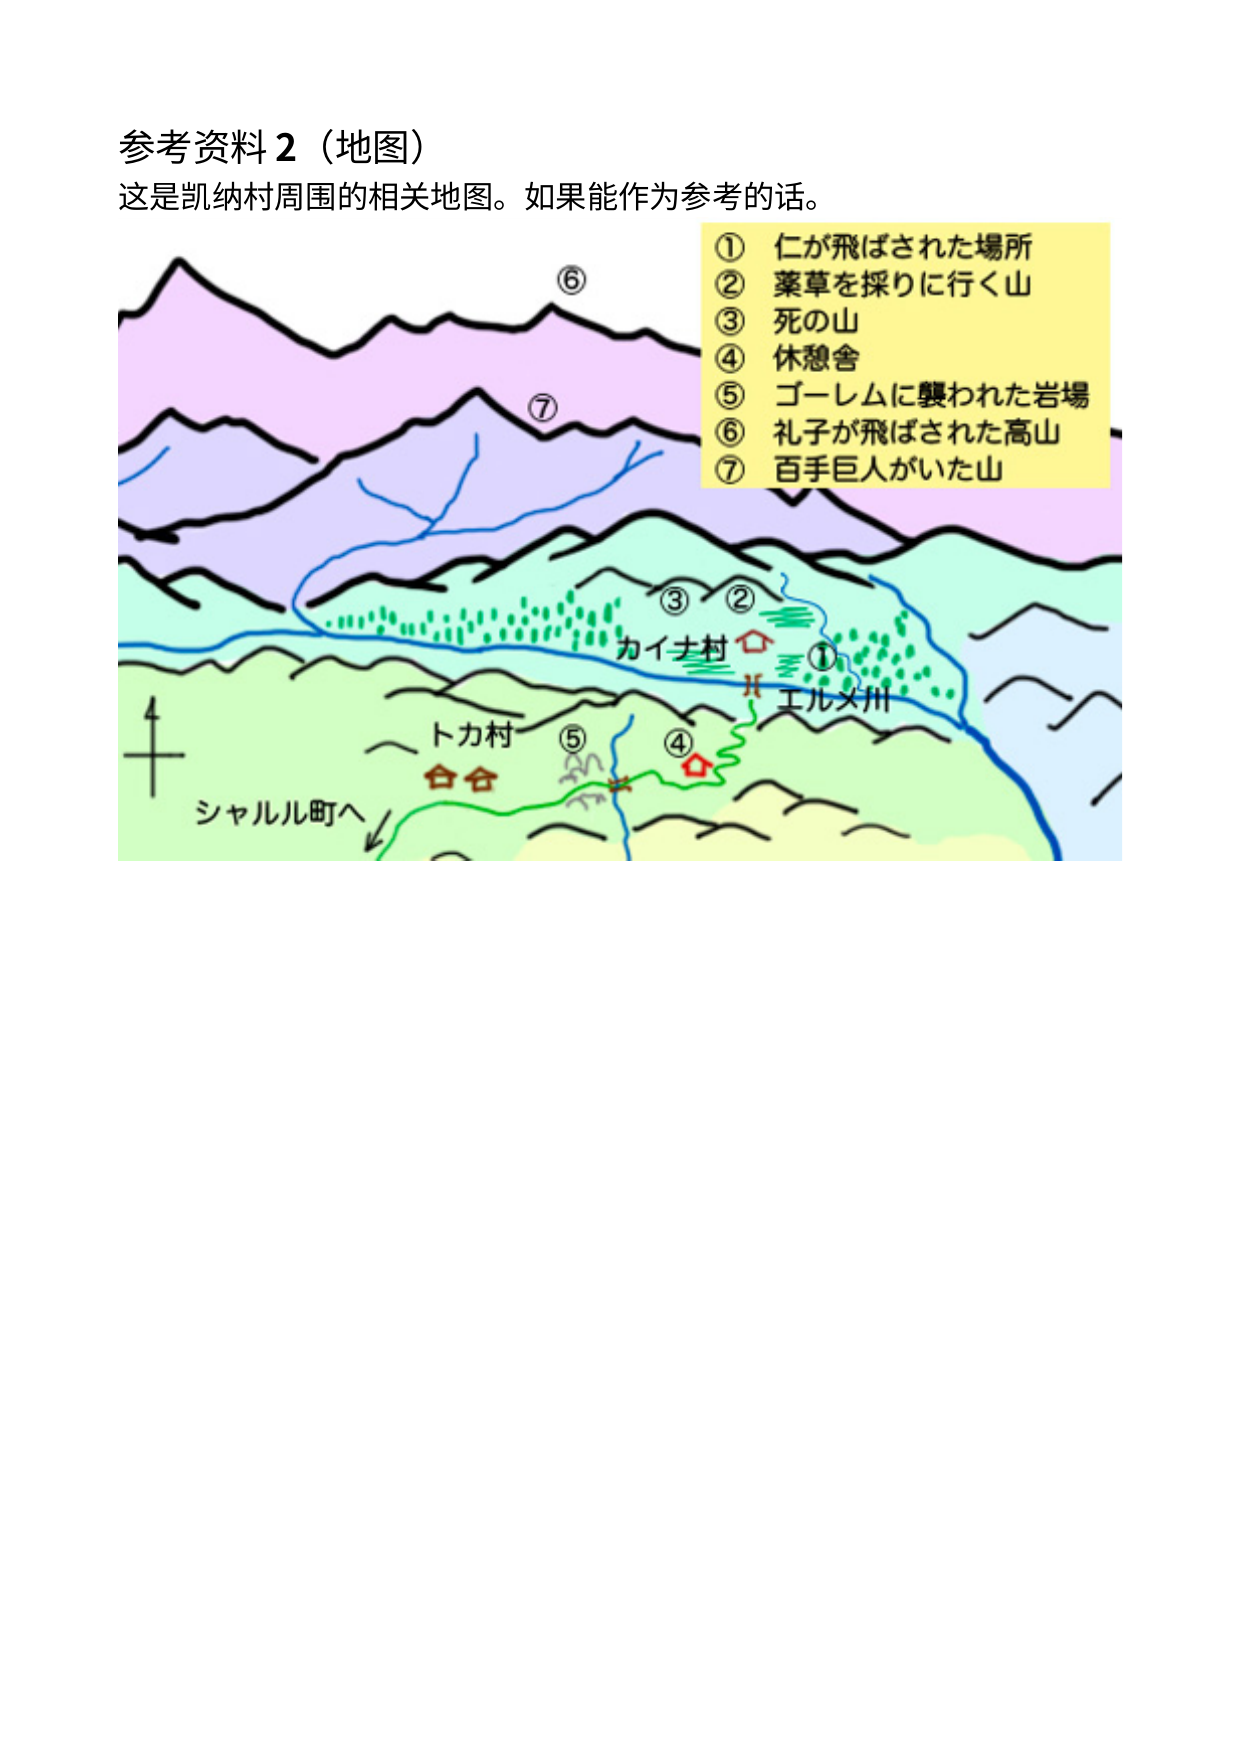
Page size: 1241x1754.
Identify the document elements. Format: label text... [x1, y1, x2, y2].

text 参考资料2（地图） [118, 118, 1122, 172]
text 这是凯纳村周围的相关地图。如果能作为参考的话。 [118, 172, 1122, 217]
picture [118, 217, 1123, 861]
